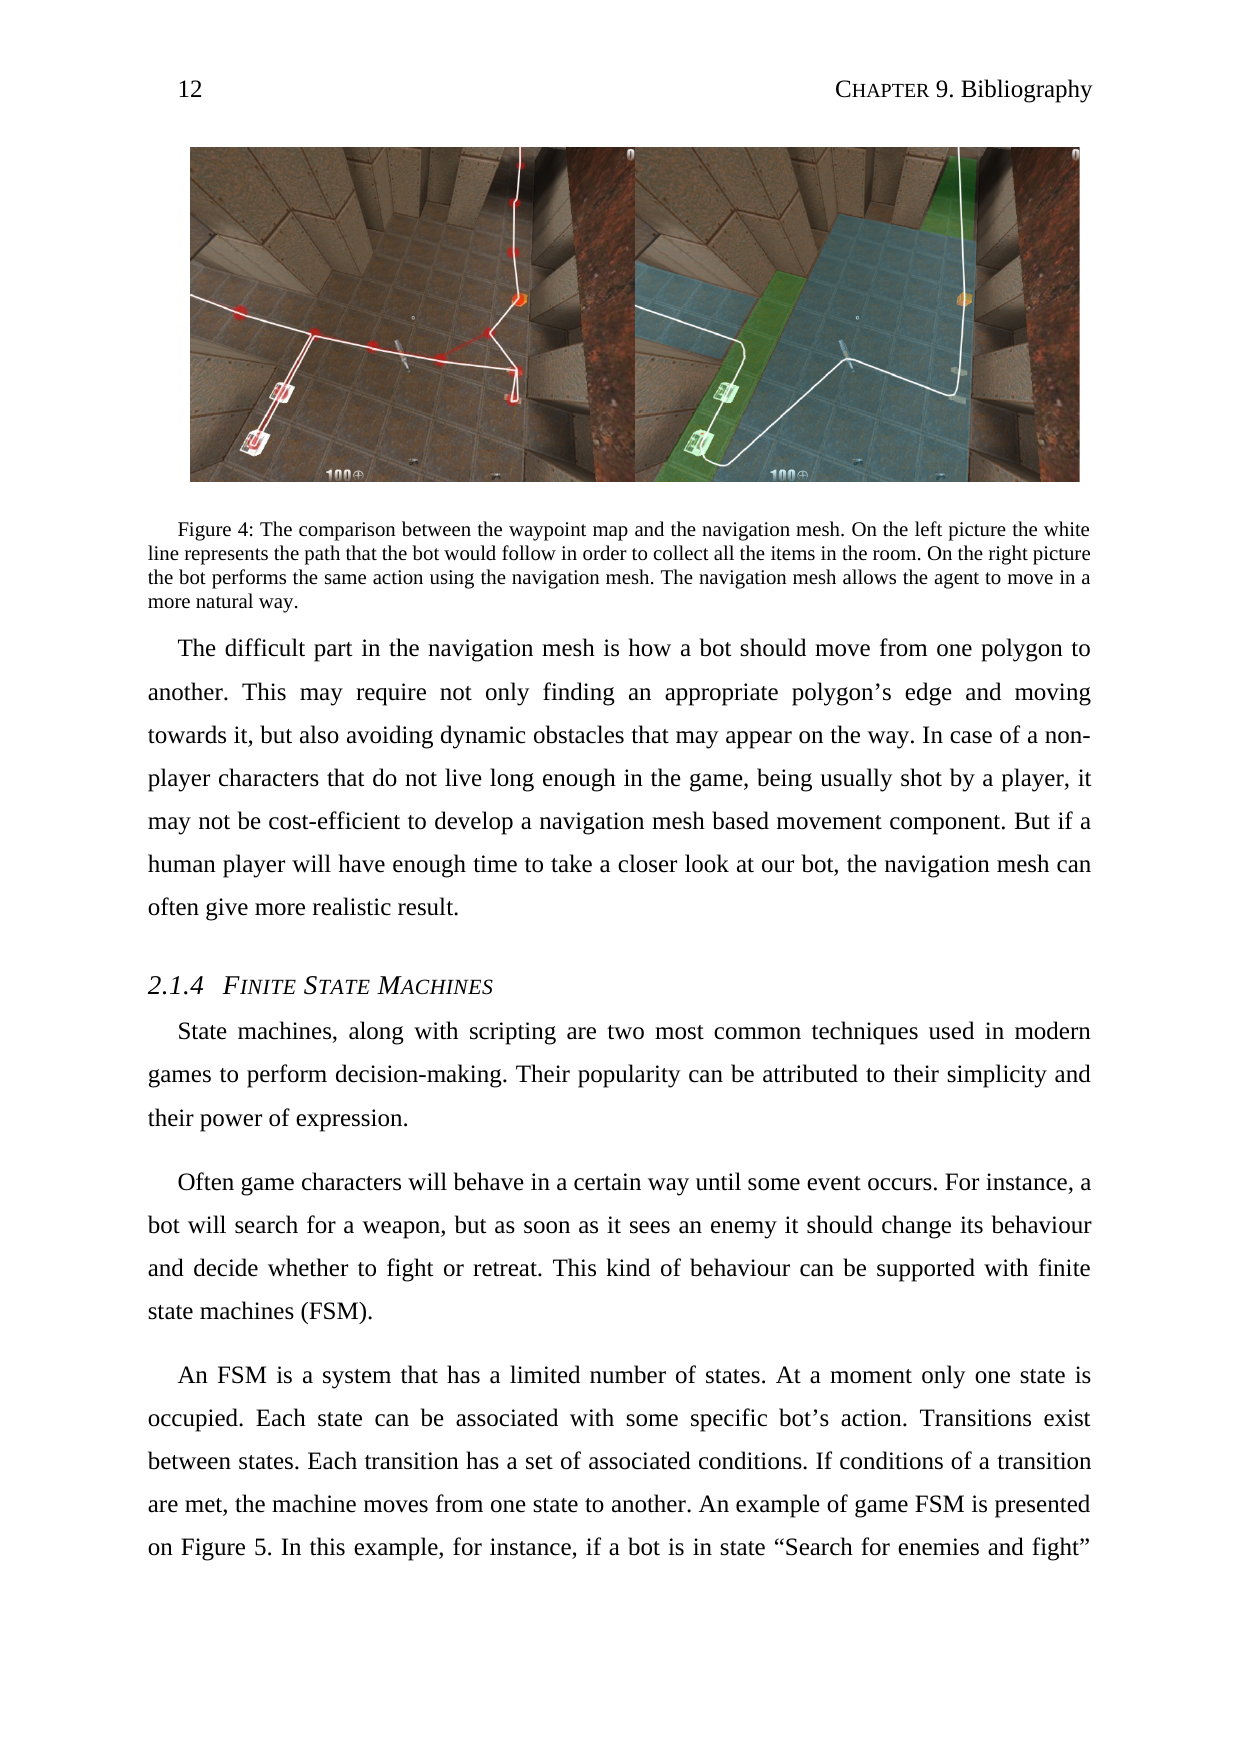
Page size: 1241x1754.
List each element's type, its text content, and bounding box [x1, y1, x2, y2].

subtitle Finite State Machines [148, 969, 1093, 1000]
text Often game characters will behave in a certain way until some event occurs. For instance, a bot will search for a weapon, but as soon as it sees an enemy it should change its behaviour and decide whether to fight or retreat. This kind of behaviour can be supported with finite state machines (FSM). [148, 1167, 1093, 1325]
picture [190, 147, 1080, 482]
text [148, 1360, 1093, 1561]
text The difficult part in the navigation mesh is how a bot should move from one polygon to another. This may require not only finding an appropriate polygon’s edge and moving towards it, but also avoiding dynamic obstacles that may appear on the way. In case of a non-player characters that do not live long enough in the game, being usually shot by a player, it may not be cost-efficient to develop a navigation mesh based movement component. But if a human player will have enough time to take a closer look at our bot, the navigation mesh can often give more realistic result. [148, 633, 1093, 921]
text State machines, along with scripting are two most common techniques used in modern games to perform decision-making. Their popularity can be attributed to their simplicity and their power of expression. [148, 1016, 1093, 1131]
